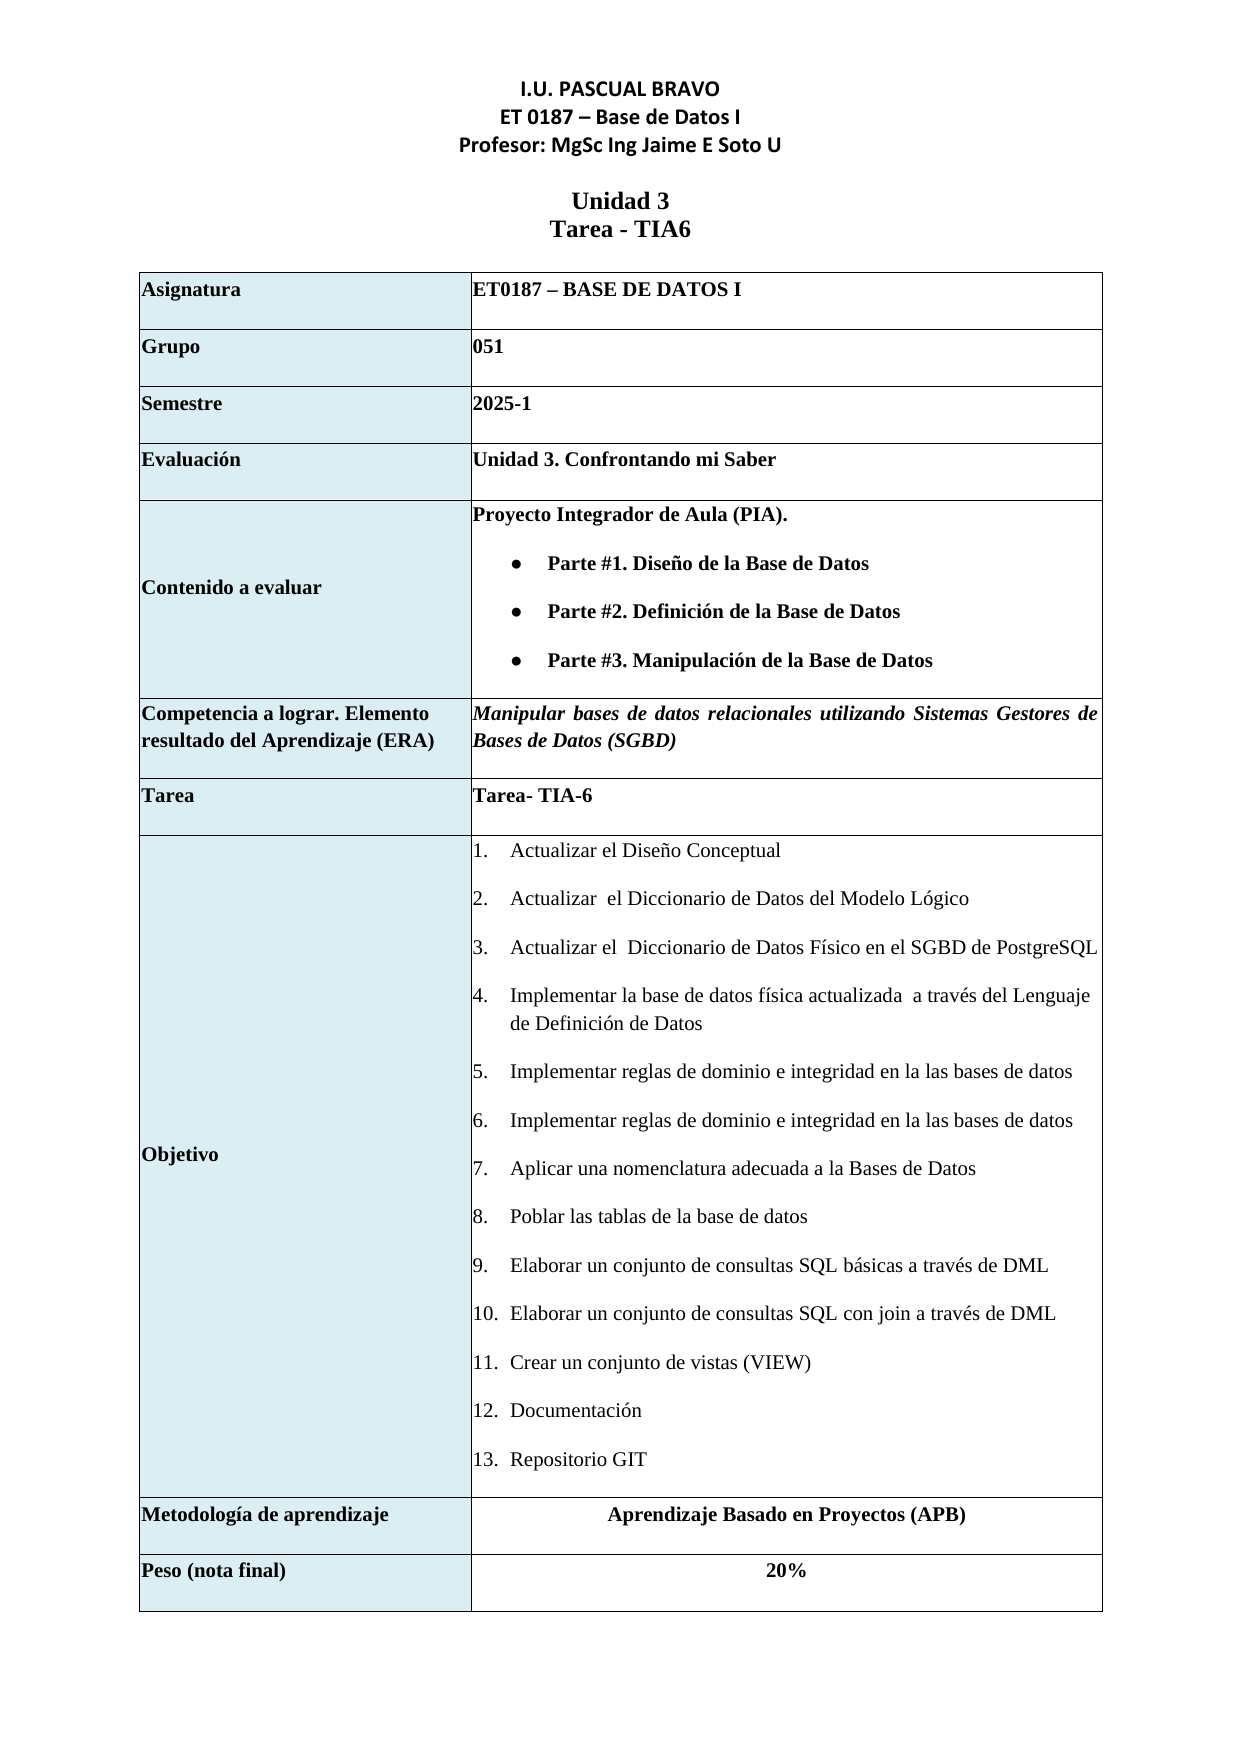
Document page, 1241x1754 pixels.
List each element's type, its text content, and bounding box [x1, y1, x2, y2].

table_cell Semestre [140, 387, 471, 443]
table_cell Unidad 3. Confrontando mi Saber [472, 444, 1102, 499]
table_header Asignatura [140, 273, 471, 329]
text Unidad 3 [133, 186, 1107, 214]
table_cell Contenido a evaluar [140, 501, 471, 698]
table_cell Metodología de aprendizaje [140, 1498, 471, 1554]
text Tarea - TIA6 [133, 214, 1107, 243]
table_cell Tarea- TIA-6 [472, 779, 1102, 835]
table_cell Evaluación [140, 444, 471, 499]
table_cell Competencia a lograr. Elemento resultado del Aprendizaje (ERA) [140, 699, 471, 778]
table_cell Objetivo [140, 836, 471, 1497]
table_cell 2025-1 [472, 387, 1102, 443]
table_cell Aprendizaje Basado en Proyectos (APB) [472, 1498, 1102, 1554]
table_cell 051 [472, 330, 1102, 386]
table_header ET0187 – BASE DE DATOS I [472, 273, 1102, 329]
table_cell Actualizar el Diseño Conceptual Actualizar el Diccionario de Datos del Modelo Lógico Actualizar el Diccionario de Datos Físico en el SGBD de PostgreSQL Implementar la base de datos física actualizada a través del Lenguaje de Definición de Datos Implementar reglas de dominio e integridad en la las bases de datos Implementar reglas de dominio e integridad en la las bases de datos Aplicar una nomenclatura adecuada a la Bases de Datos Poblar las tablas de la base de datos Elaborar un conjunto de consultas SQL básicas a través de DML Elaborar un conjunto de consultas SQL con join a través de DML Crear un conjunto de vistas (VIEW) Documentación Repositorio GIT [472, 836, 1102, 1497]
table_cell Tarea [140, 779, 471, 835]
table_cell Manipular bases de datos relacionales utilizando Sistemas Gestores de Bases de Datos (SGBD) [472, 699, 1102, 778]
table_cell Peso (nota final) [140, 1555, 471, 1611]
table_cell Proyecto Integrador de Aula (PIA). Parte #1. Diseño de la Base de Datos Parte #2. Definición de la Base de Datos Parte #3. Manipulación de la Base de Datos [472, 501, 1102, 698]
table_cell 20% [472, 1555, 1102, 1611]
table_cell Grupo [140, 330, 471, 386]
